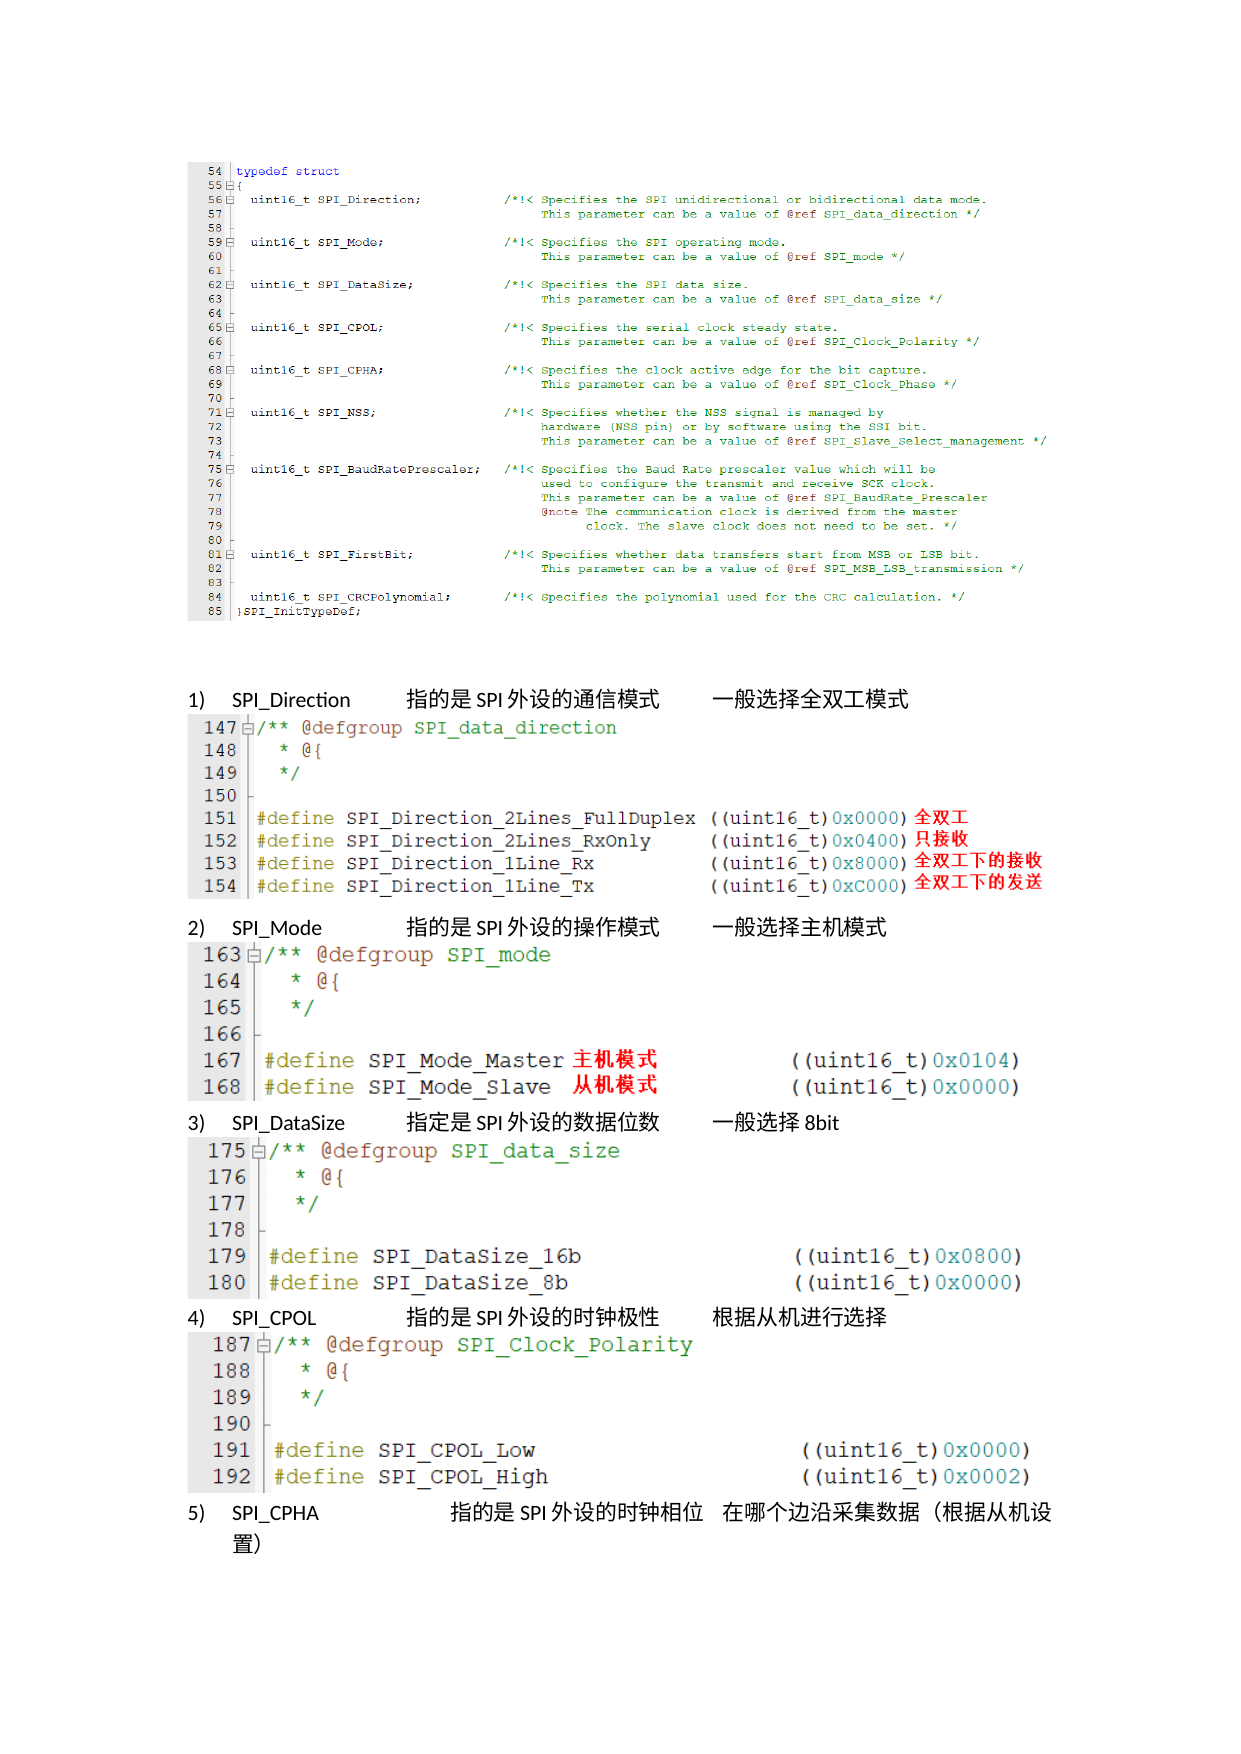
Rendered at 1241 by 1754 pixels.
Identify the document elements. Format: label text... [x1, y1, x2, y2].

list SPI_Direction 指的是SPI外设的通信模式 一般选择全双工模式 [187, 682, 1053, 714]
picture [187, 1332, 1052, 1493]
list SPI_DataSize 指定是SPI外设的数据位数 一般选择8bit [187, 1104, 1053, 1137]
list SPI_CPOL 指的是SPI外设的时钟极性 根据从机进行选择 [187, 1299, 1053, 1332]
picture [187, 162, 1052, 621]
list SPI_CPHA 指的是SPI外设的时钟相位 在哪个边沿采集数据（根据从机设置） [187, 1494, 1053, 1559]
picture [187, 714, 1053, 899]
picture [187, 1137, 1053, 1299]
list SPI_Mode 指的是SPI外设的操作模式 一般选择主机模式 [187, 909, 1053, 942]
picture [187, 942, 1052, 1101]
